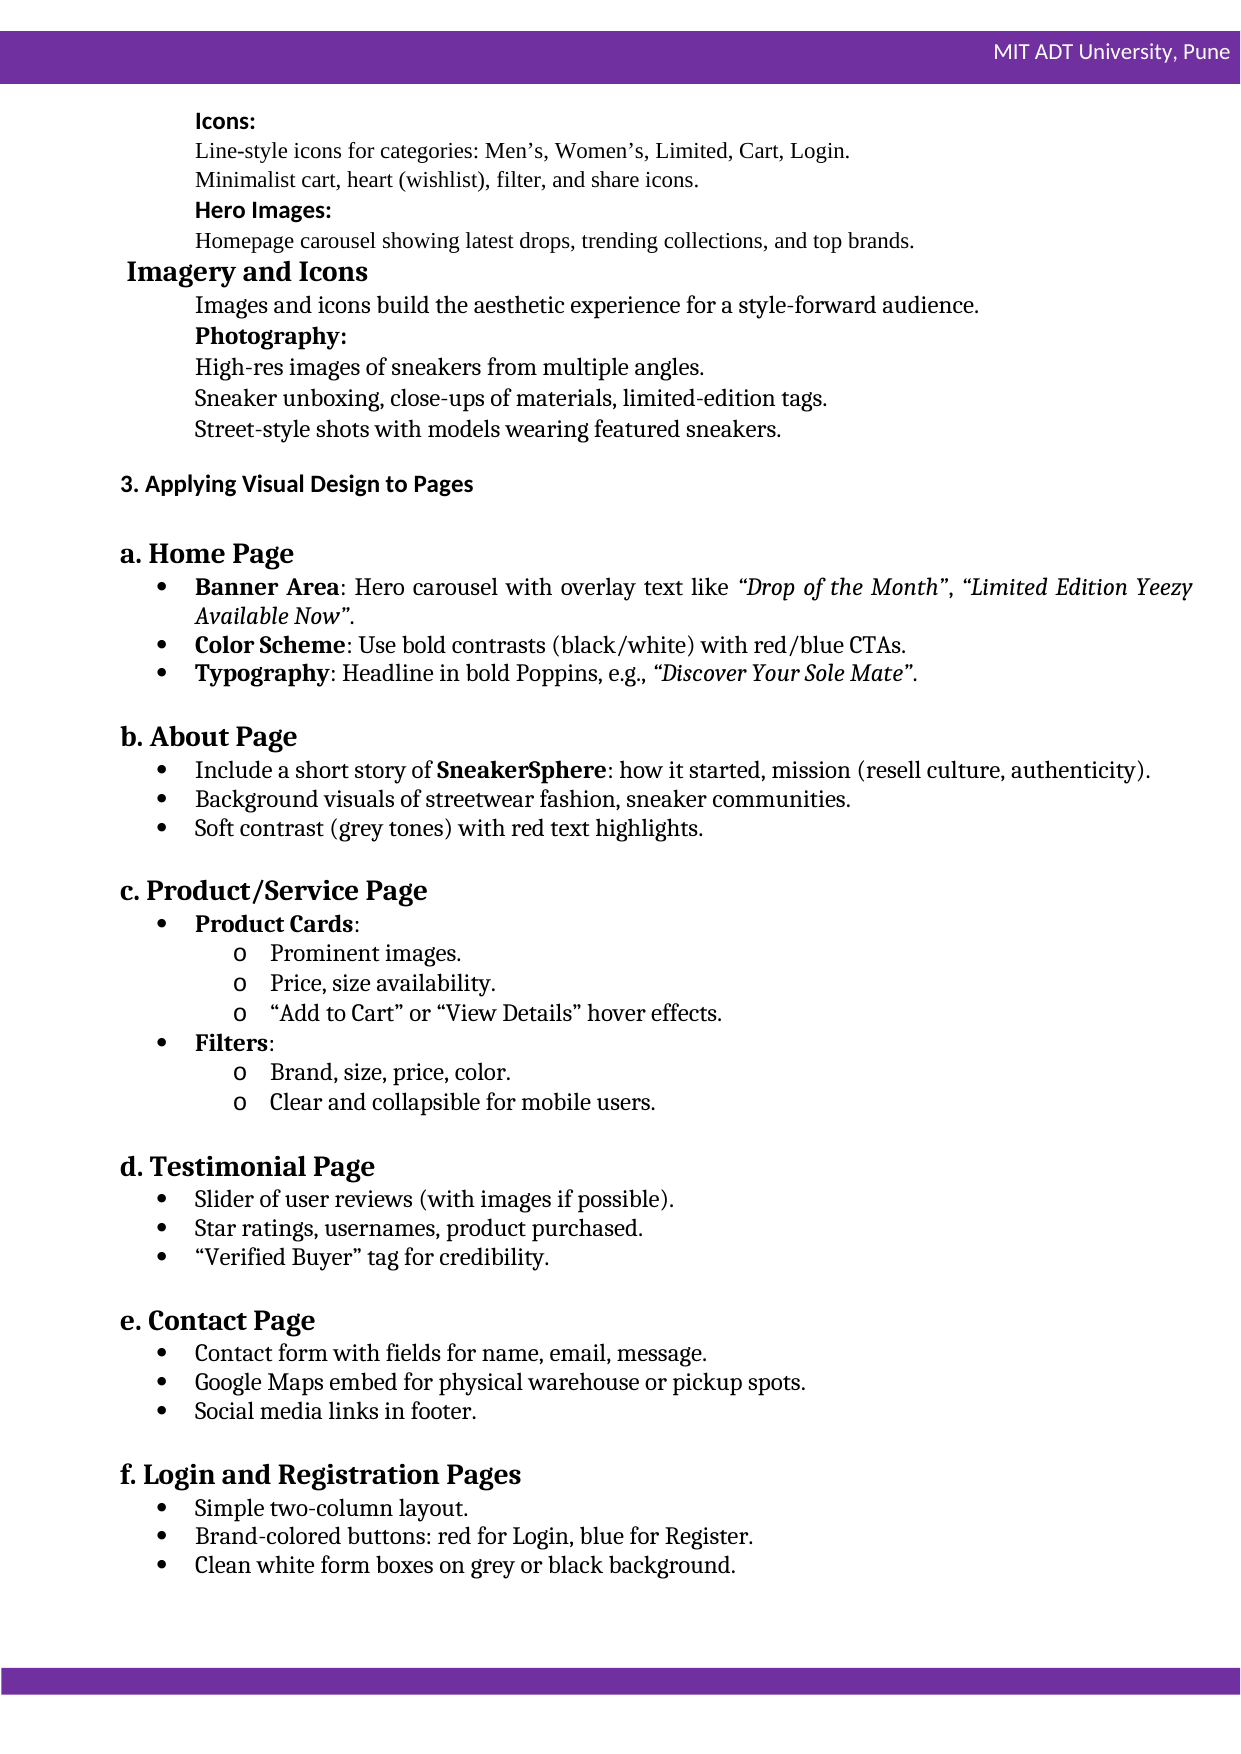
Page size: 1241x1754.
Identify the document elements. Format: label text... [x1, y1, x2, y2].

list Clean white form boxes on grey or black background. [157, 1551, 1195, 1580]
list Price, size availability. [232, 969, 1195, 999]
list Sneaker unboxing, close-ups of materials, limited-edition tags. [195, 384, 1195, 412]
list Include a short story of SneakerSphere: how it started, mission (resell culture, authenticity). [157, 756, 1195, 785]
list Clear and collapsible for mobile users. [232, 1087, 1195, 1117]
list Background visuals of streetwear fashion, sneaker communities. [157, 785, 1195, 813]
list Banner Area: Hero carousel with overlay text like “Drop of the Month”, “Limited Edition Yeezy Available Now”. [157, 573, 1195, 631]
list Brand-colored buttons: red for Login, blue for Register. [157, 1522, 1195, 1551]
list Street-style shots with models wearing featured sneakers. [195, 414, 1195, 443]
list Brand, size, price, color. [232, 1057, 1195, 1087]
list Minimalist cart, heart (wishlist), filter, and share icons. [195, 166, 1195, 192]
list Google Maps embed for physical warehouse or pickup spots. [157, 1368, 1195, 1397]
subtitle Hero Images: [195, 194, 1195, 225]
list “Add to Cart” or “View Details” hover effects. [232, 999, 1195, 1029]
subtitle Imagery and Icons [120, 256, 1195, 289]
subtitle d. Testimonial Page [120, 1150, 1195, 1183]
subtitle Icons: [195, 105, 1195, 136]
list Star ratings, usernames, product purchased. [157, 1214, 1195, 1243]
list Line-style icons for categories: Men’s, Women’s, Limited, Cart, Login. [195, 138, 1195, 164]
list Typography: Headline in bold Poppins, e.g., “Discover Your Sole Mate”. [157, 659, 1195, 688]
list Prominent images. [232, 939, 1195, 969]
subtitle b. About Page [120, 720, 1195, 754]
list Color Scheme: Use bold contrasts (black/white) with red/blue CTAs. [157, 631, 1195, 659]
list Images and icons build the aesthetic experience for a style-forward audience. [195, 291, 1195, 320]
list High-res images of sneakers from multiple angles. [195, 353, 1195, 382]
list Filters: [157, 1029, 1195, 1057]
subtitle Photography: [195, 322, 1195, 351]
list Social media links in footer. [157, 1397, 1195, 1426]
list Simple two-column layout. [157, 1493, 1195, 1522]
list Soft contrast (grey tones) with red text highlights. [157, 813, 1195, 842]
subtitle f. Login and Registration Pages [120, 1458, 1195, 1491]
list Product Cards: [157, 910, 1195, 939]
list Slider of user reviews (with images if possible). [157, 1185, 1195, 1214]
subtitle a. Home Page [120, 537, 1195, 571]
list Contact form with fields for name, email, message. [157, 1339, 1195, 1368]
list Homepage carousel showing latest drops, trending collections, and top brands. [195, 227, 1195, 253]
subtitle e. Contact Page [120, 1304, 1195, 1337]
list “Verified Buyer” tag for credibility. [157, 1243, 1195, 1272]
subtitle 3. Applying Visual Design to Pages [120, 468, 1195, 499]
subtitle c. Product/Service Page [120, 874, 1195, 908]
